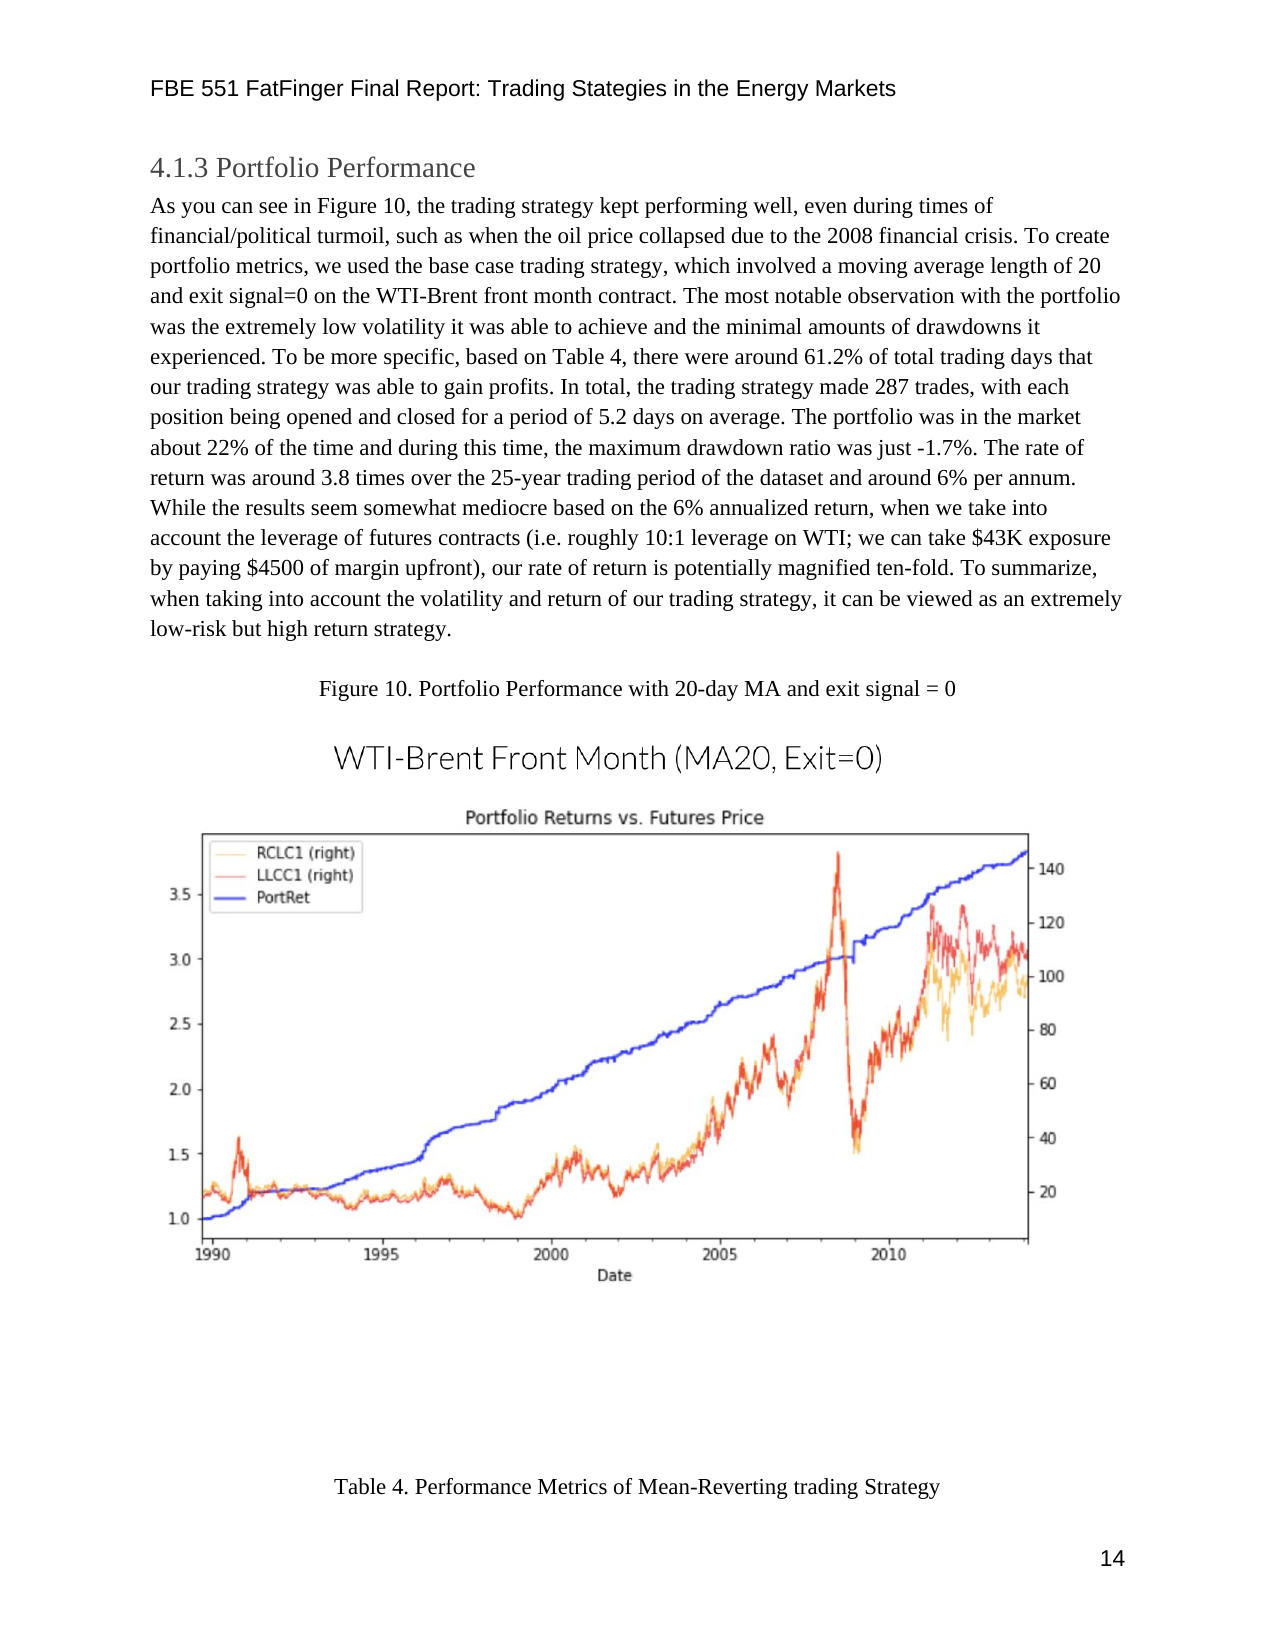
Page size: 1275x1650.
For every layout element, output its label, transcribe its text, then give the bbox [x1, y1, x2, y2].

text Table 4. Performance Metrics of Mean-Reverting trading Strategy [150, 1473, 1125, 1500]
picture [150, 735, 1070, 1289]
subtitle 4.1.3 Portfolio Performance [150, 150, 1125, 183]
text Figure 10. Portfolio Performance with 20-day MA and exit signal = 0 [150, 675, 1125, 702]
text As you can see in Figure 10, the trading strategy kept performing well, even during times of financial/political turmoil, such as when the oil price collapsed due to the 2008 financial crisis. To create portfolio metrics, we used the base case trading strategy, which involved a moving average length of 20 and exit signal=0 on the WTI-Brent front month contract. The most notable observation with the portfolio was the extremely low volatility it was able to achieve and the minimal amounts of drawdowns it experienced. To be more specific, based on Table 4, there were around 61.2% of total trading days that our trading strategy was able to gain profits. In total, the trading strategy made 287 trades, with each position being opened and closed for a period of 5.2 days on average. The portfolio was in the market about 22% of the time and during this time, the maximum drawdown ratio was just -1.7%. The rate of return was around 3.8 times over the 25-year trading period of the dataset and around 6% per annum. While the results seem somewhat mediocre based on the 6% annualized return, when we take into account the leverage of futures contracts (i.e. roughly 10:1 leverage on WTI; we can take $43K exposure by paying $4500 of margin upfront), our rate of return is potentially magnified ten-fold. To summarize, when taking into account the volatility and return of our trading strategy, it can be viewed as an extremely low-risk but high return strategy. [150, 192, 1125, 641]
